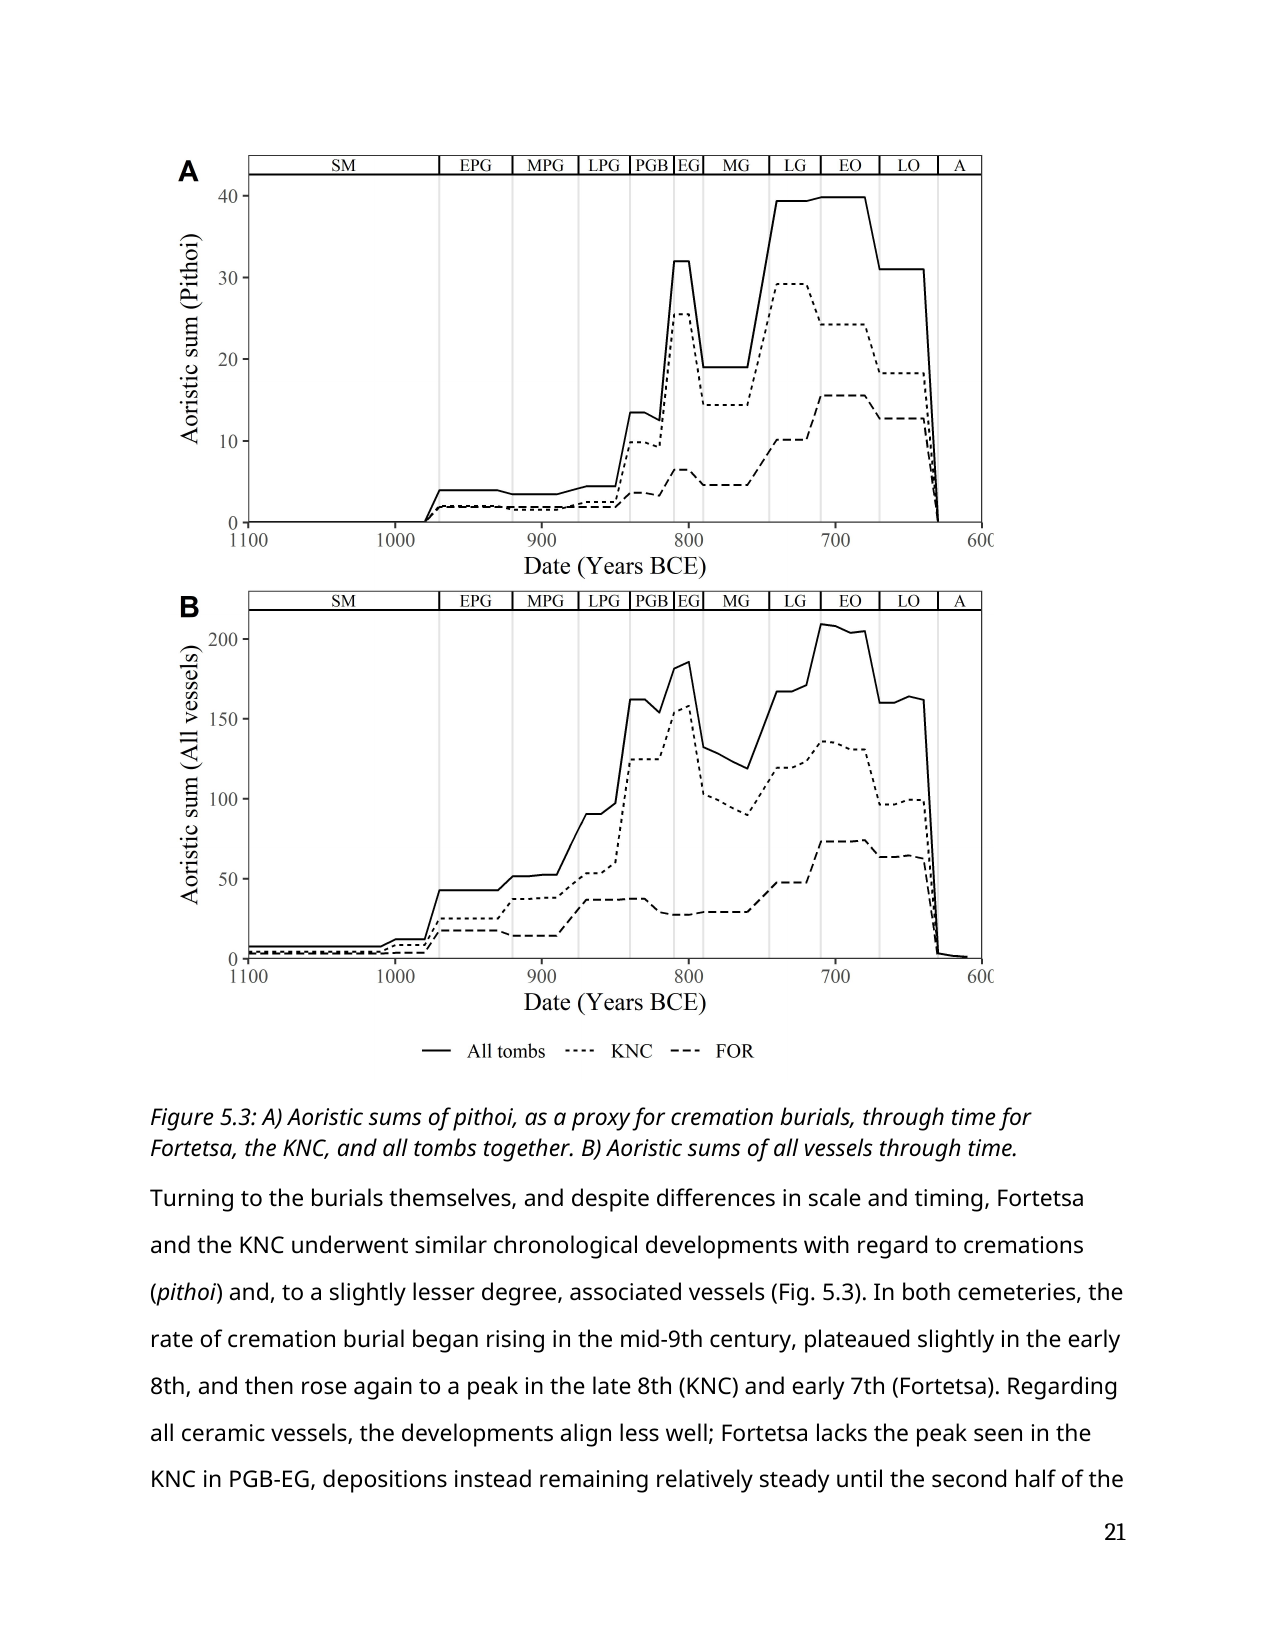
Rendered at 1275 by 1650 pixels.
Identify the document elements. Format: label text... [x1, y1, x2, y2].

picture [168, 150, 994, 1080]
text Figure 5.3: A) Aoristic sums of pithoi, as a proxy for cremation burials, through time for Fortetsa, the KNC, and all tombs together. B) Aoristic sums of all vessels through time. [150, 1101, 1125, 1163]
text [150, 1182, 1125, 1494]
